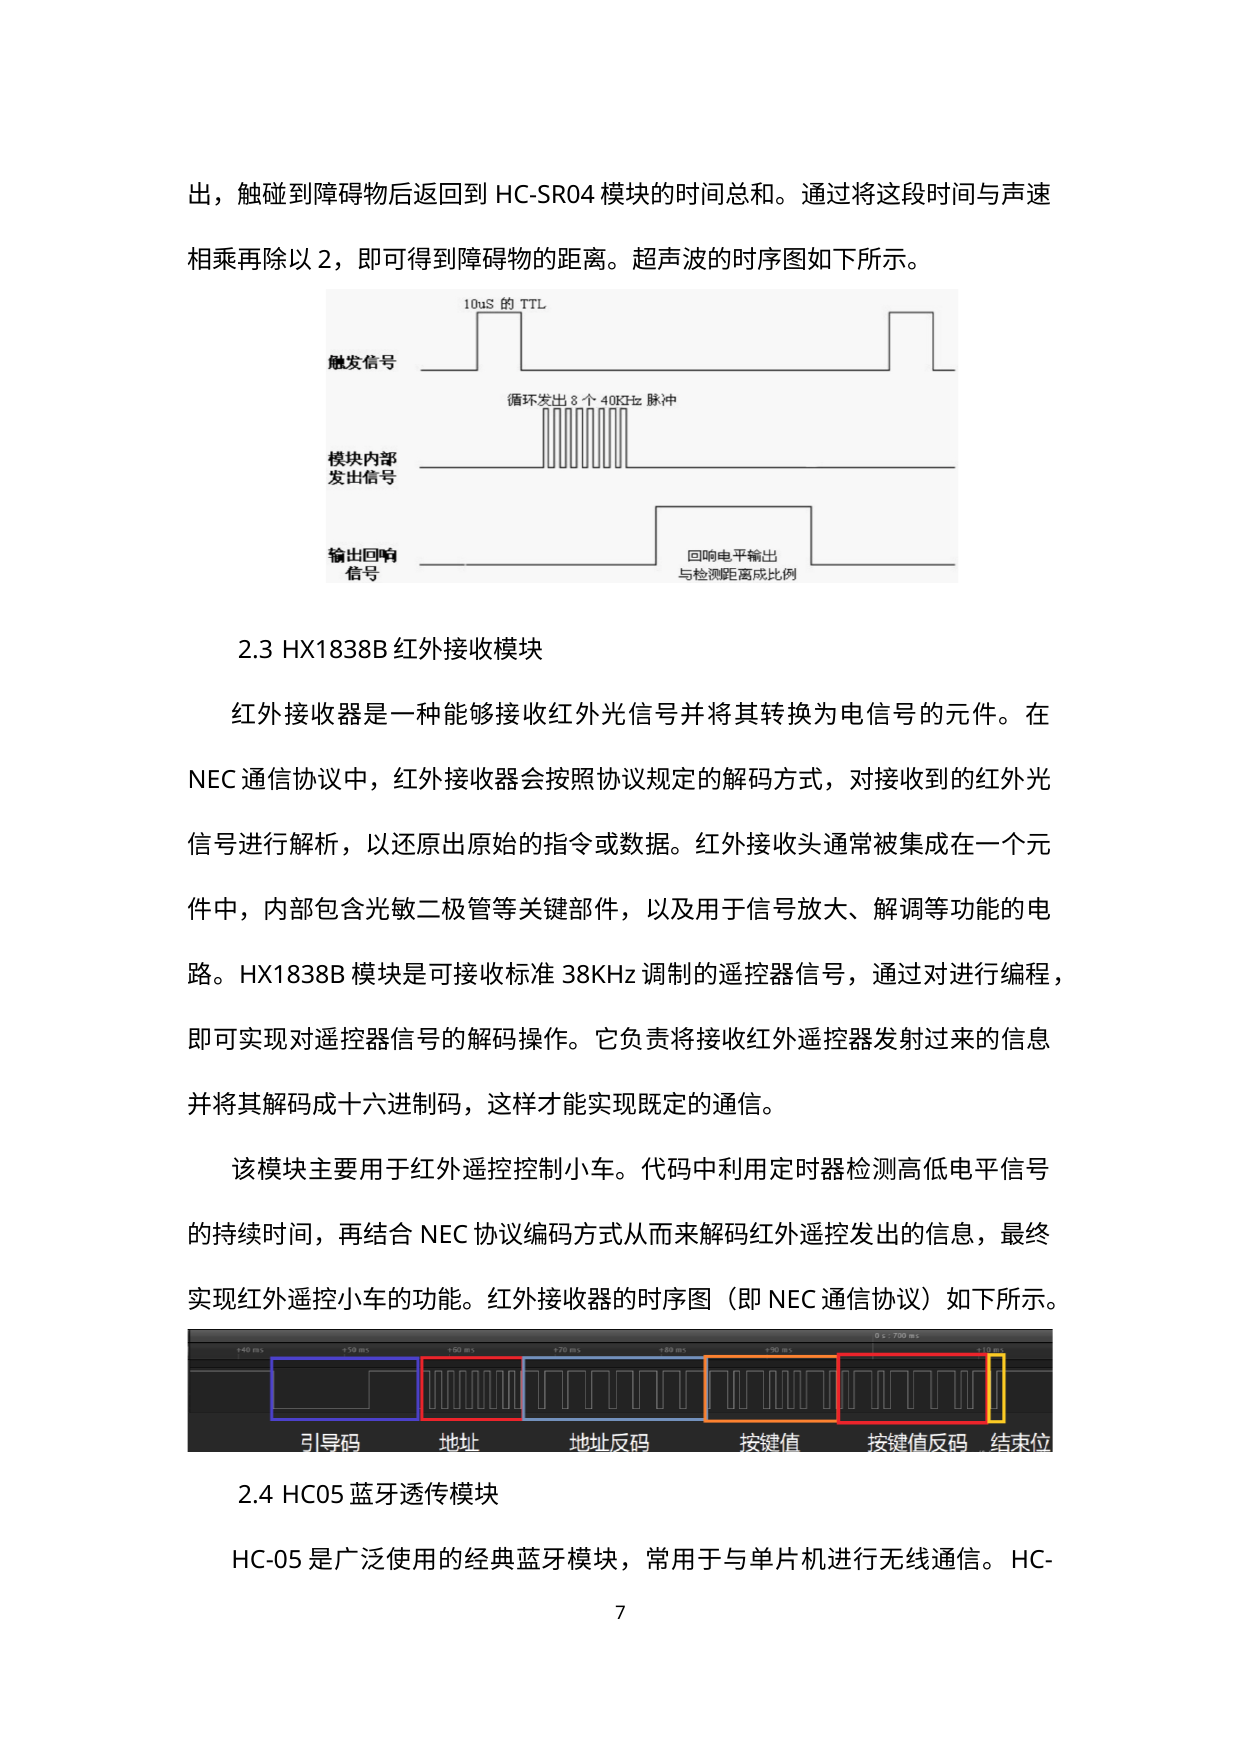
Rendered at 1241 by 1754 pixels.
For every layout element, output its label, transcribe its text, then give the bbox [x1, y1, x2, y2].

list HC05蓝牙透传模块 [187, 1460, 1053, 1525]
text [187, 1525, 1053, 1590]
text 红外接收器是一种能够接收红外光信号并将其转换为电信号的元件。在NEC通信协议中，红外接收器会按照协议规定的解码方式，对接收到的红外光信号进行解析，以还原出原始的指令或数据。红外接收头通常被集成在一个元件中，内部包含光敏二极管等关键部件，以及用于信号放大、解调等功能的电路。HX1838B模块是可接收标准38KHz调制的遥控器信号，通过对进行编程，即可实现对遥控器信号的解码操作。它负责将接收红外遥控器发射过来的信息并将其解码成十六进制码，这样才能实现既定的通信。 [187, 680, 1053, 1135]
list HX1838B红外接收模块 [187, 615, 1053, 680]
text 该模块主要用于红外遥控控制小车。代码中利用定时器检测高低电平信号的持续时间，再结合NEC协议编码方式从而来解码红外遥控发出的信息，最终实现红外遥控小车的功能。红外接收器的时序图（即NEC通信协议）如下所示。 [187, 1135, 1053, 1329]
picture [187, 1329, 1053, 1452]
picture [325, 289, 959, 583]
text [187, 160, 1053, 290]
